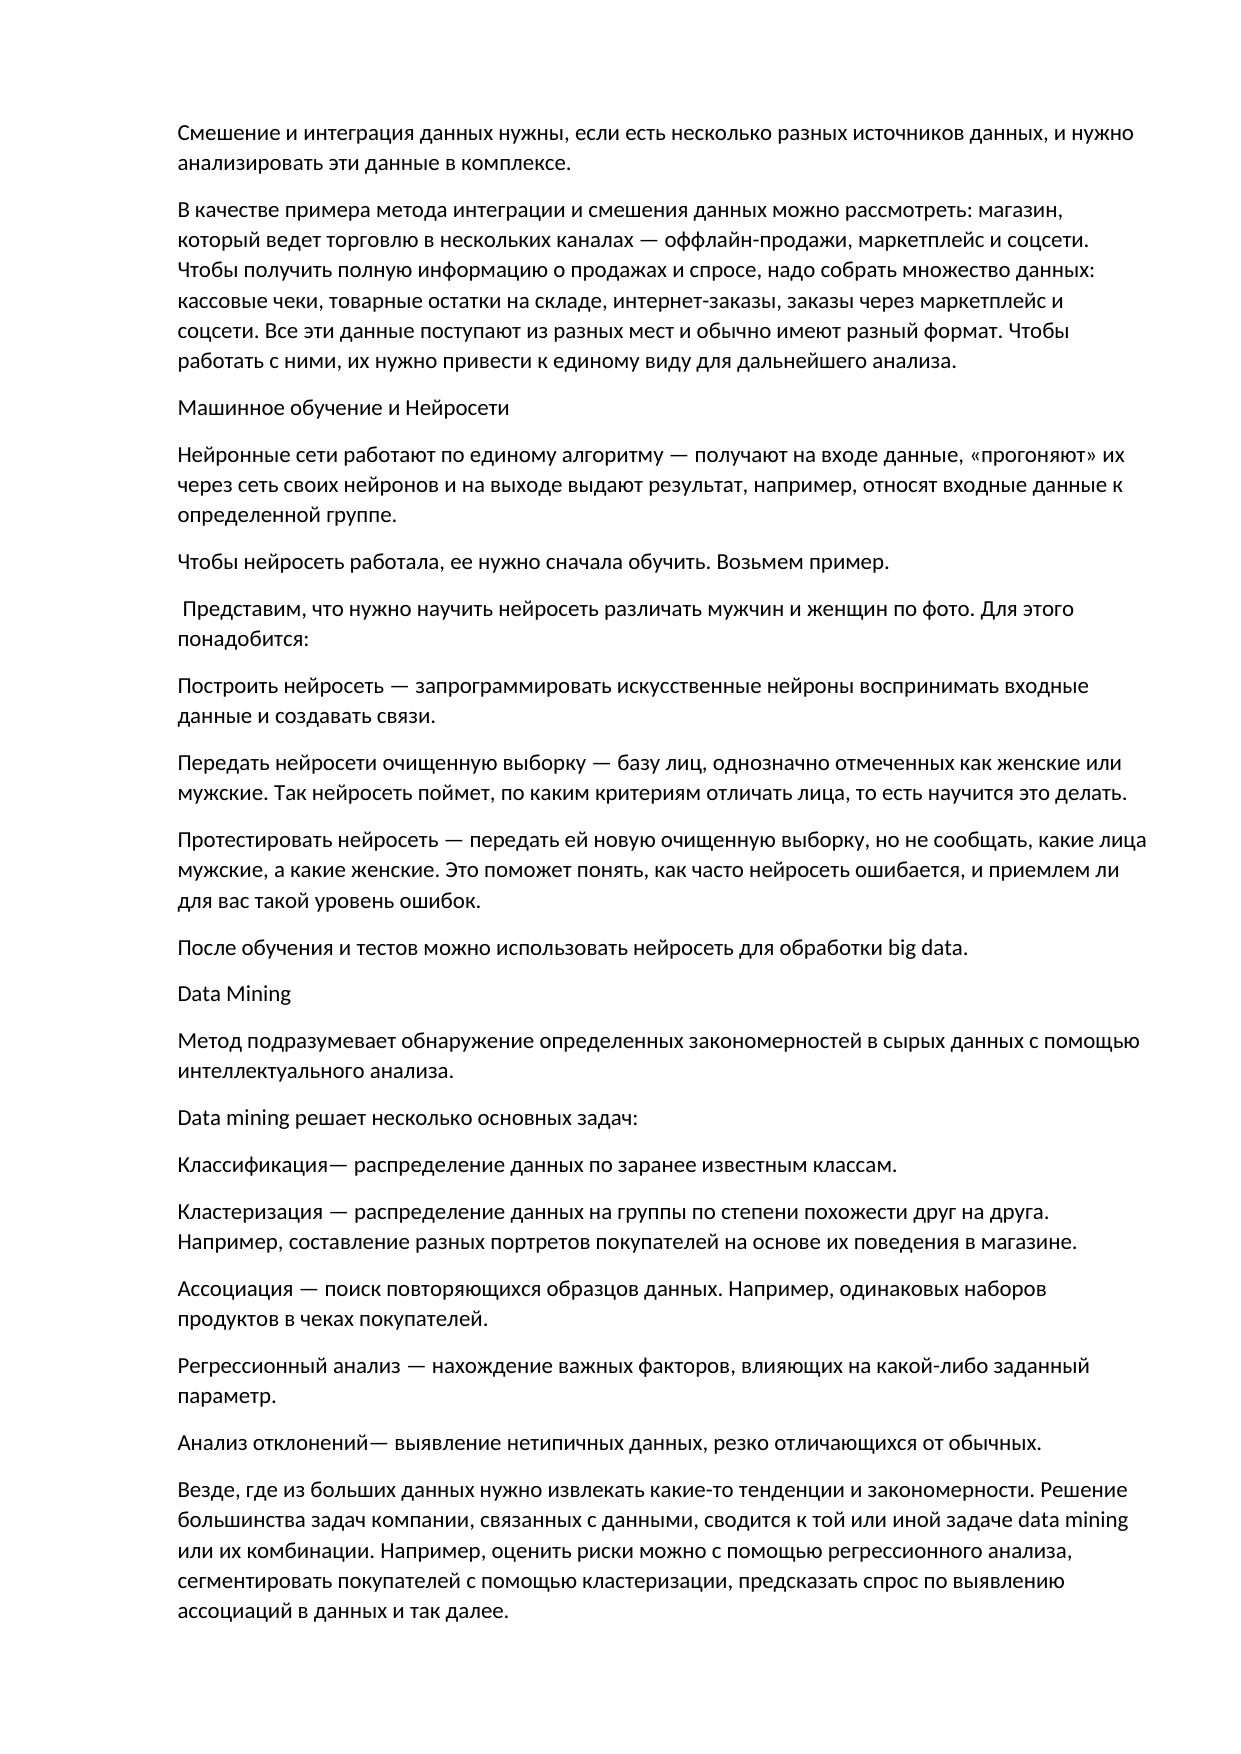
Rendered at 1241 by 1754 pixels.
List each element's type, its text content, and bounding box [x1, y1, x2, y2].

text Метод подразумевает обнаружение определенных закономерностей в сырых данных с помощью интеллектуального анализа. [177, 1026, 1152, 1085]
text Везде, где из больших данных нужно извлекать какие-то тенденции и закономерности. Решение большинства задач компании, связанных с данными, сводится к той или иной задаче data mining или их комбинации. Например, оценить риски можно с помощью регрессионного анализа, сегментировать покупателей с помощью кластеризации, предсказать спрос по выявлению ассоциаций в данных и так далее. [177, 1475, 1152, 1624]
text В качестве примера метода интеграции и смешения данных можно рассмотреть: магазин, который ведет торговлю в нескольких каналах — оффлайн-продажи, маркетплейс и соцсети. Чтобы получить полную информацию о продажах и спросе, надо собрать множество данных: кассовые чеки, товарные остатки на складе, интернет-заказы, заказы через маркетплейс и соцсети. Все эти данные поступают из разных мест и обычно имеют разный формат. Чтобы работать с ними, их нужно привести к единому виду для дальнейшего анализа. [177, 195, 1152, 374]
text Передать нейросети очищенную выборку — базу лиц, однозначно отмеченных как женские или мужские. Так нейросеть поймет, по каким критериям отличать лица, то есть научится это делать. [177, 748, 1152, 807]
text Построить нейросеть — запрограммировать искусственные нейроны воспринимать входные данные и создавать связи. [177, 671, 1152, 729]
text Ассоциация — поиск повторяющихся образцов данных. Например, одинаковых наборов продуктов в чеках покупателей. [177, 1274, 1152, 1333]
text Классификация— распределение данных по заранее известным классам. [177, 1150, 1152, 1178]
text Протестировать нейросеть — передать ей новую очищенную выборку, но не сообщать, какие лица мужские, а какие женские. Это поможет понять, как часто нейросеть ошибается, и приемлем ли для вас такой уровень ошибок. [177, 825, 1152, 914]
text Кластеризация — распределение данных на группы по степени похожести друг на друга. Например, составление разных портретов покупателей на основе их поведения в магазине. [177, 1197, 1152, 1256]
text Регрессионный анализ — нахождение важных факторов, влияющих на какой-либо заданный параметр. [177, 1351, 1152, 1410]
text Машинное обучение и Нейросети [177, 393, 1152, 421]
text Представим, что нужно научить нейросеть различать мужчин и женщин по фото. Для этого понадобится: [177, 594, 1152, 652]
text Нейронные сети работают по единому алгоритму — получают на входе данные, «прогоняют» их через сеть своих нейронов и на выходе выдают результат, например, относят входные данные к определенной группе. [177, 440, 1152, 528]
text Анализ отклонений— выявление нетипичных данных, резко отличающихся от обычных. [177, 1428, 1152, 1457]
text Чтобы нейросеть работала, ее нужно сначала обучить. Возьмем пример. [177, 547, 1152, 575]
text Data mining решает несколько основных задач: [177, 1103, 1152, 1132]
text Смешение и интеграция данных нужны, если есть несколько разных источников данных, и нужно анализировать эти данные в комплексе. [177, 118, 1152, 176]
text После обучения и тестов можно использовать нейросеть для обработки big data. [177, 933, 1152, 961]
text Data Mining [177, 979, 1152, 1008]
